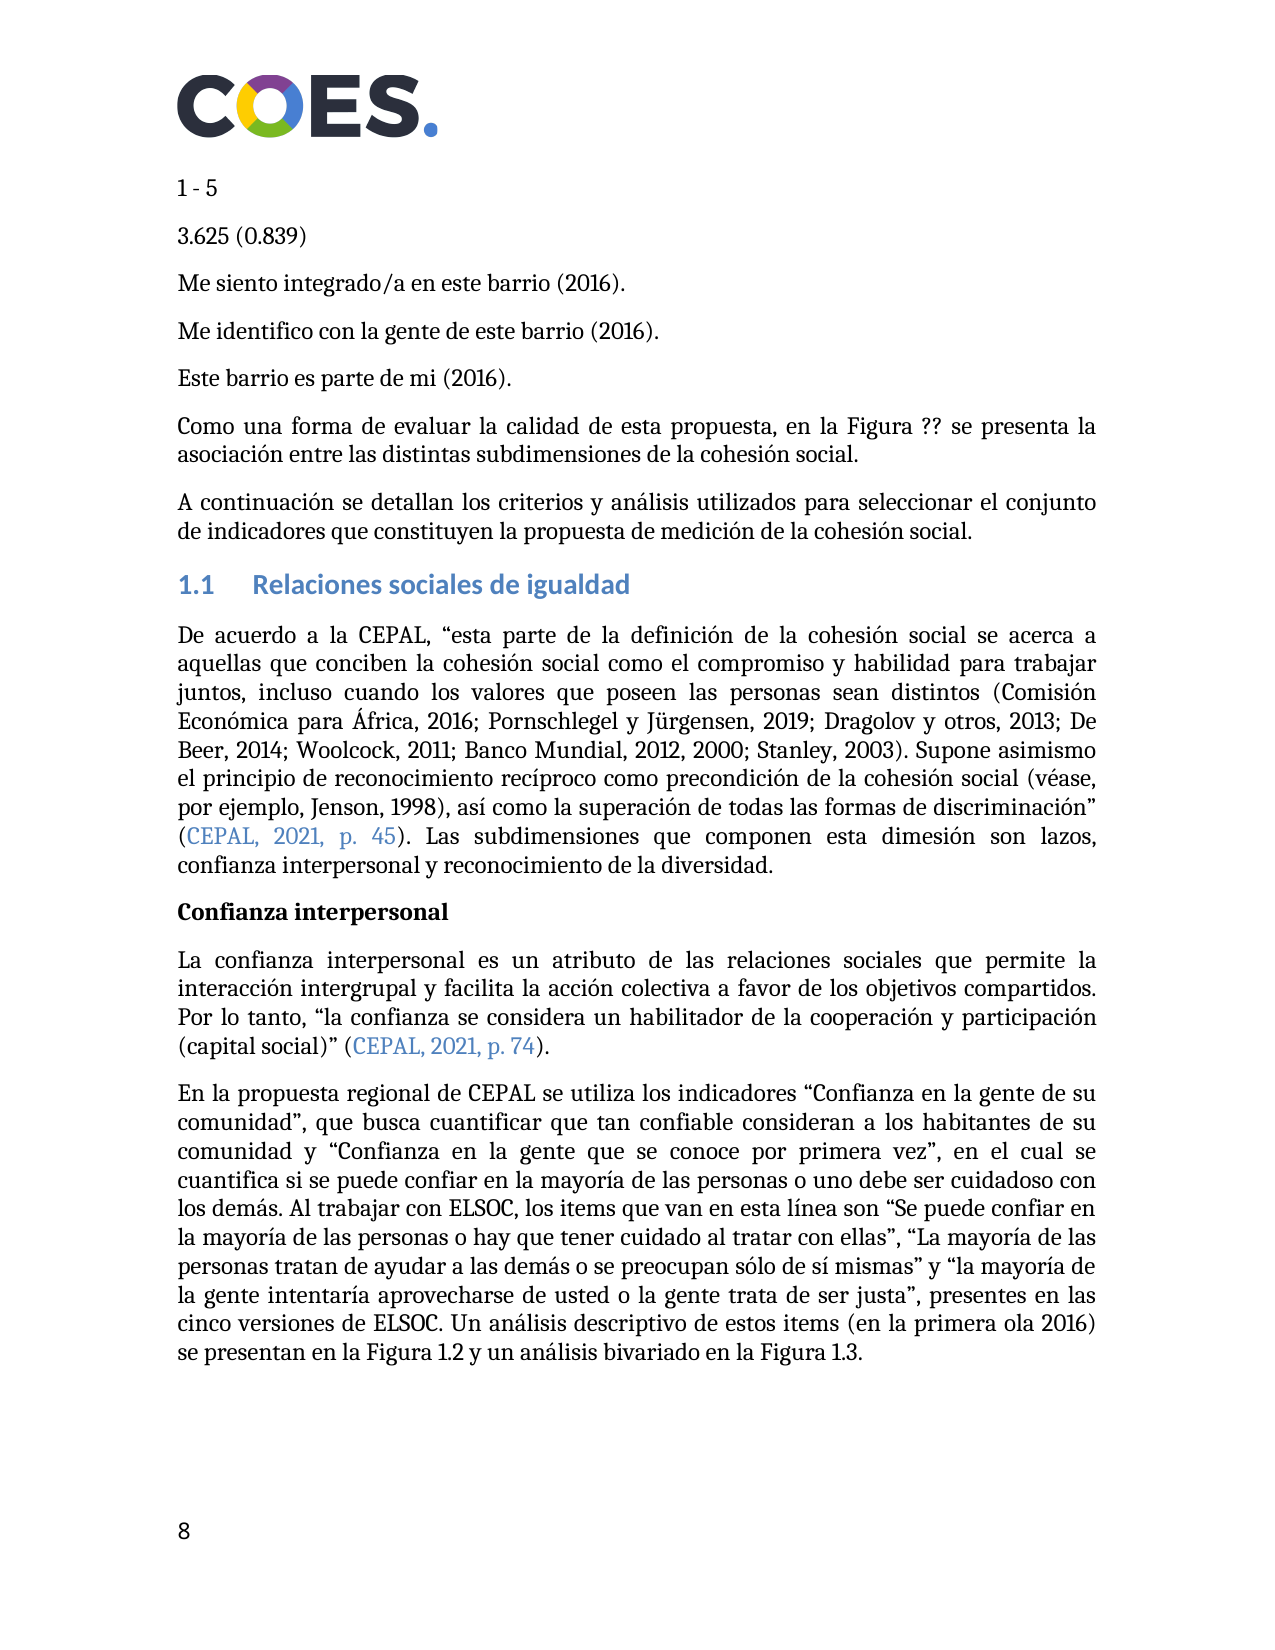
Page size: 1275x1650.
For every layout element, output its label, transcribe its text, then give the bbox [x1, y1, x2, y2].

text 3.625 (0.839) [177, 222, 1098, 250]
text En la propuesta regional de CEPAL se utiliza los indicadores “Confianza en la gente de su comunidad”, que busca cuantificar que tan confiable consideran a los habitantes de su comunidad y “Confianza en la gente que se conoce por primera vez”, en el cual se cuantifica si se puede confiar en la mayoría de las personas o uno debe ser cuidadoso con los demás. Al trabajar con ELSOC, los items que van en esta línea son “Se puede confiar en la mayoría de las personas o hay que tener cuidado al tratar con ellas”, “La mayoría de las personas tratan de ayudar a las demás o se preocupan sólo de sí mismas” y “la mayoría de la gente intentaría aprovecharse de usted o la gente trata de ser justa”, presentes en las cinco versiones de ELSOC. Un análisis descriptivo de estos items (en la primera ola 2016) se presentan en la Figura 1.2 y un análisis bivariado en la Figura 1.3. [177, 1079, 1098, 1367]
text A continuación se detallan los criterios y análisis utilizados para seleccionar el conjunto de indicadores que constituyen la propuesta de medición de la cohesión social. [177, 488, 1098, 545]
picture [177, 75, 438, 146]
text Este barrio es parte de mi (2016). [177, 364, 1098, 393]
text Confianza interpersonal [177, 898, 1098, 927]
text Me siento integrado/a en este barrio (2016). [177, 269, 1098, 298]
subtitle 1.1 Relaciones sociales de igualdad [177, 566, 1098, 602]
text De acuerdo a la CEPAL, “esta parte de la definición de la cohesión social se acerca a aquellas que conciben la cohesión social como el compromiso y habilidad para trabajar juntos, incluso cuando los valores que poseen las personas sean distintos (Comisión Económica para África, 2016; Pornschlegel y Jürgensen, 2019; Dragolov y otros, 2013; De Beer, 2014; Woolcock, 2011; Banco Mundial, 2012, 2000; Stanley, 2003). Supone asimismo el principio de reconocimiento recíproco como precondición de la cohesión social (véase, por ejemplo, Jenson, 1998), así como la superación de todas las formas de discriminación” (CEPAL, 2021, p. 45). Las subdimensiones que componen esta dimesión son lazos, confianza interpersonal y reconocimiento de la diversidad. [177, 621, 1098, 879]
text Me identifico con la gente de este barrio (2016). [177, 317, 1098, 345]
text Como una forma de evaluar la calidad de esta propuesta, en la Figura ?? se presenta la asociación entre las distintas subdimensiones de la cohesión social. [177, 412, 1098, 469]
text La confianza interpersonal es un atributo de las relaciones sociales que permite la interacción intergrupal y facilita la acción colectiva a favor de los objetivos compartidos. Por lo tanto, “la confianza se considera un habilitador de la cooperación y participación (capital social)” (CEPAL, 2021, p. 74). [177, 946, 1098, 1061]
text 1 - 5 [177, 174, 1098, 203]
